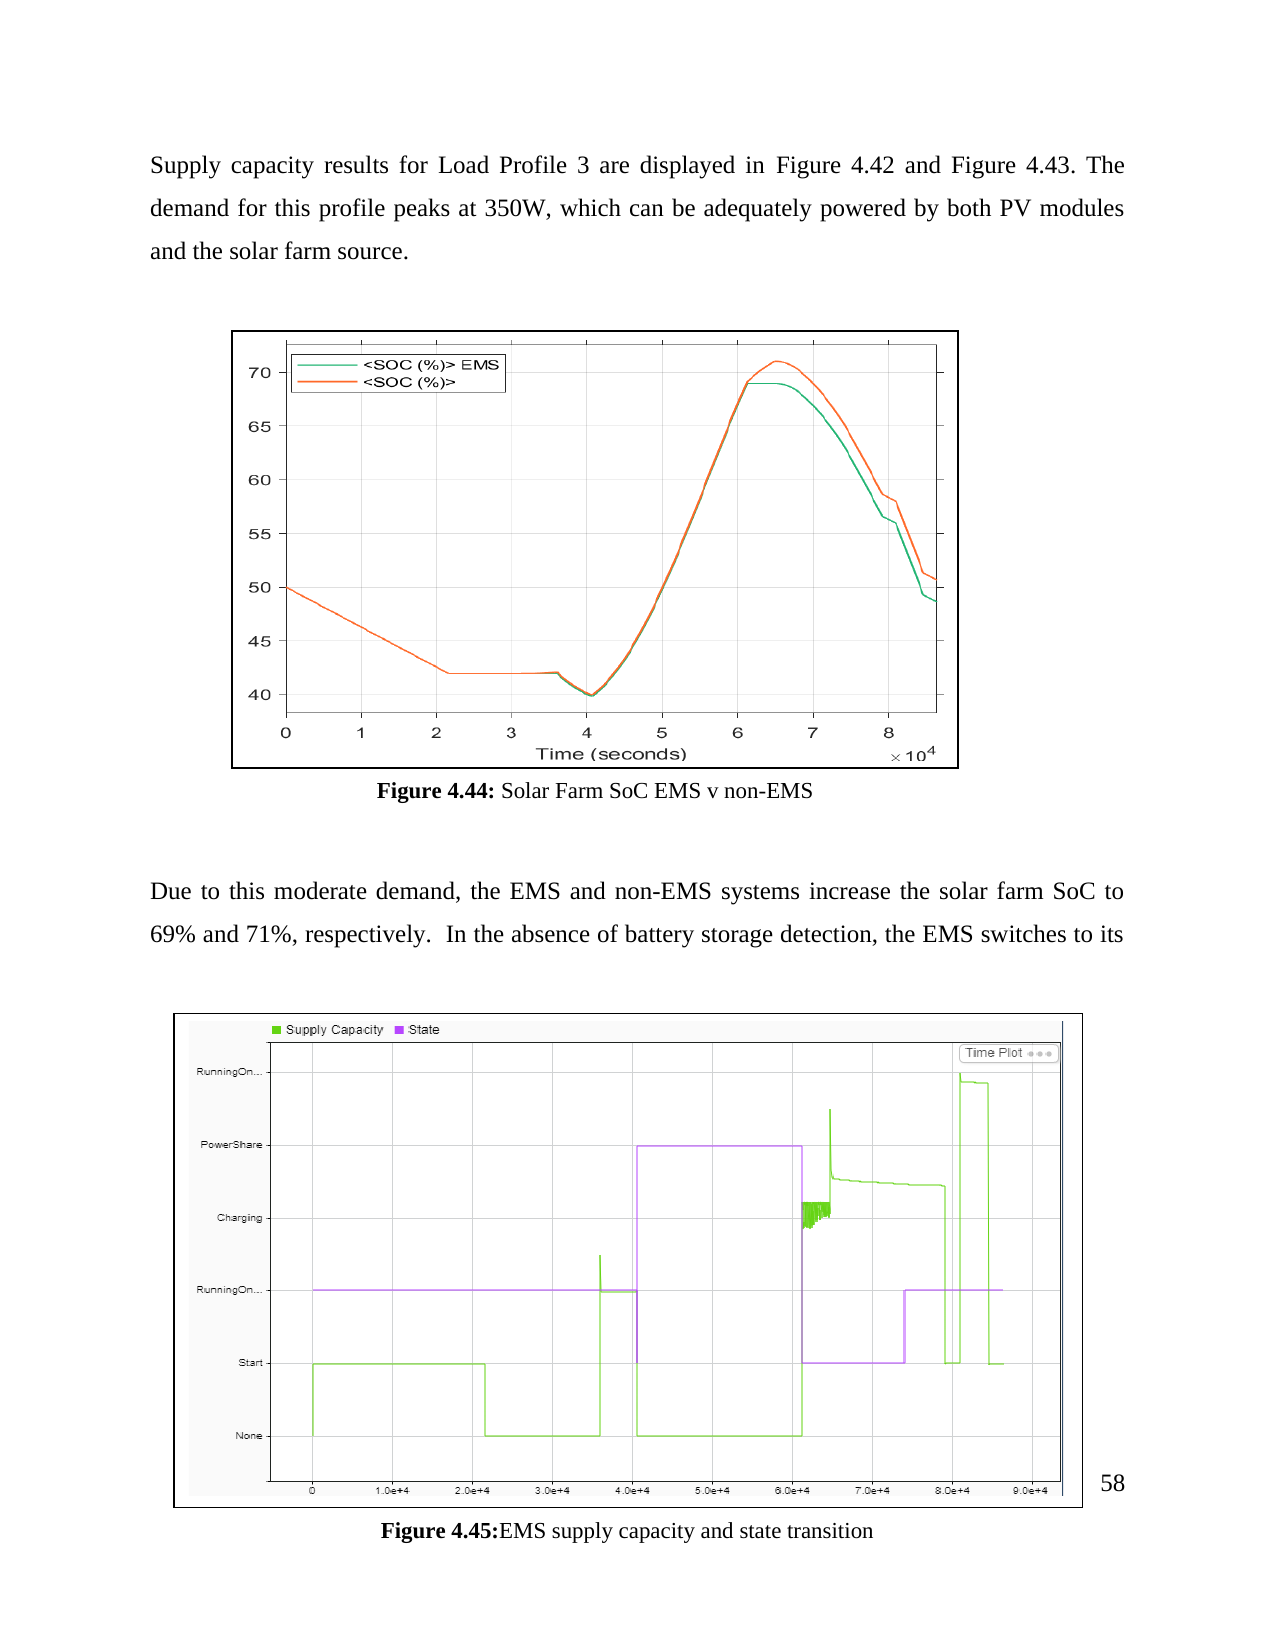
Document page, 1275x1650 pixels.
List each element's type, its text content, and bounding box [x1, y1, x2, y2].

picture [247, 338, 945, 761]
